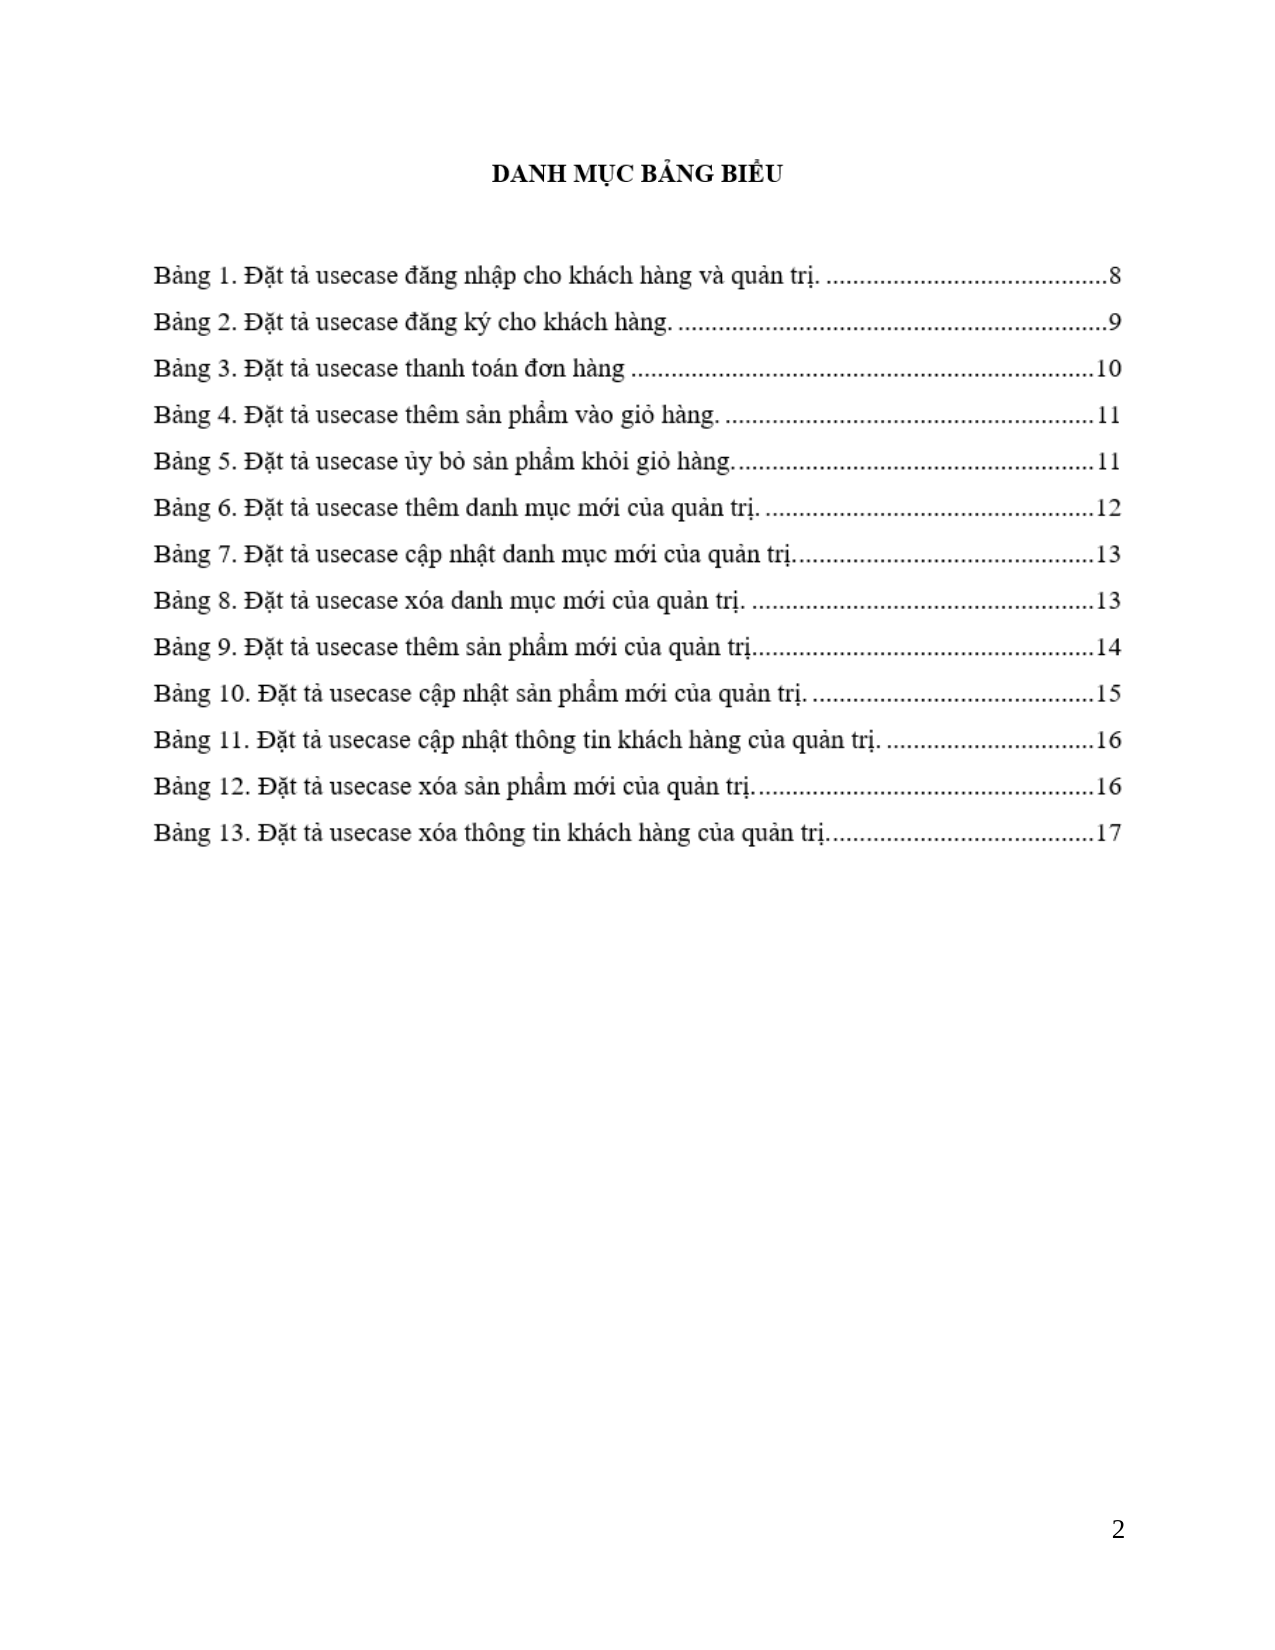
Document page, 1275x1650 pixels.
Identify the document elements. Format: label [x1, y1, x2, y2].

picture [486, 154, 789, 196]
picture [150, 261, 1125, 851]
